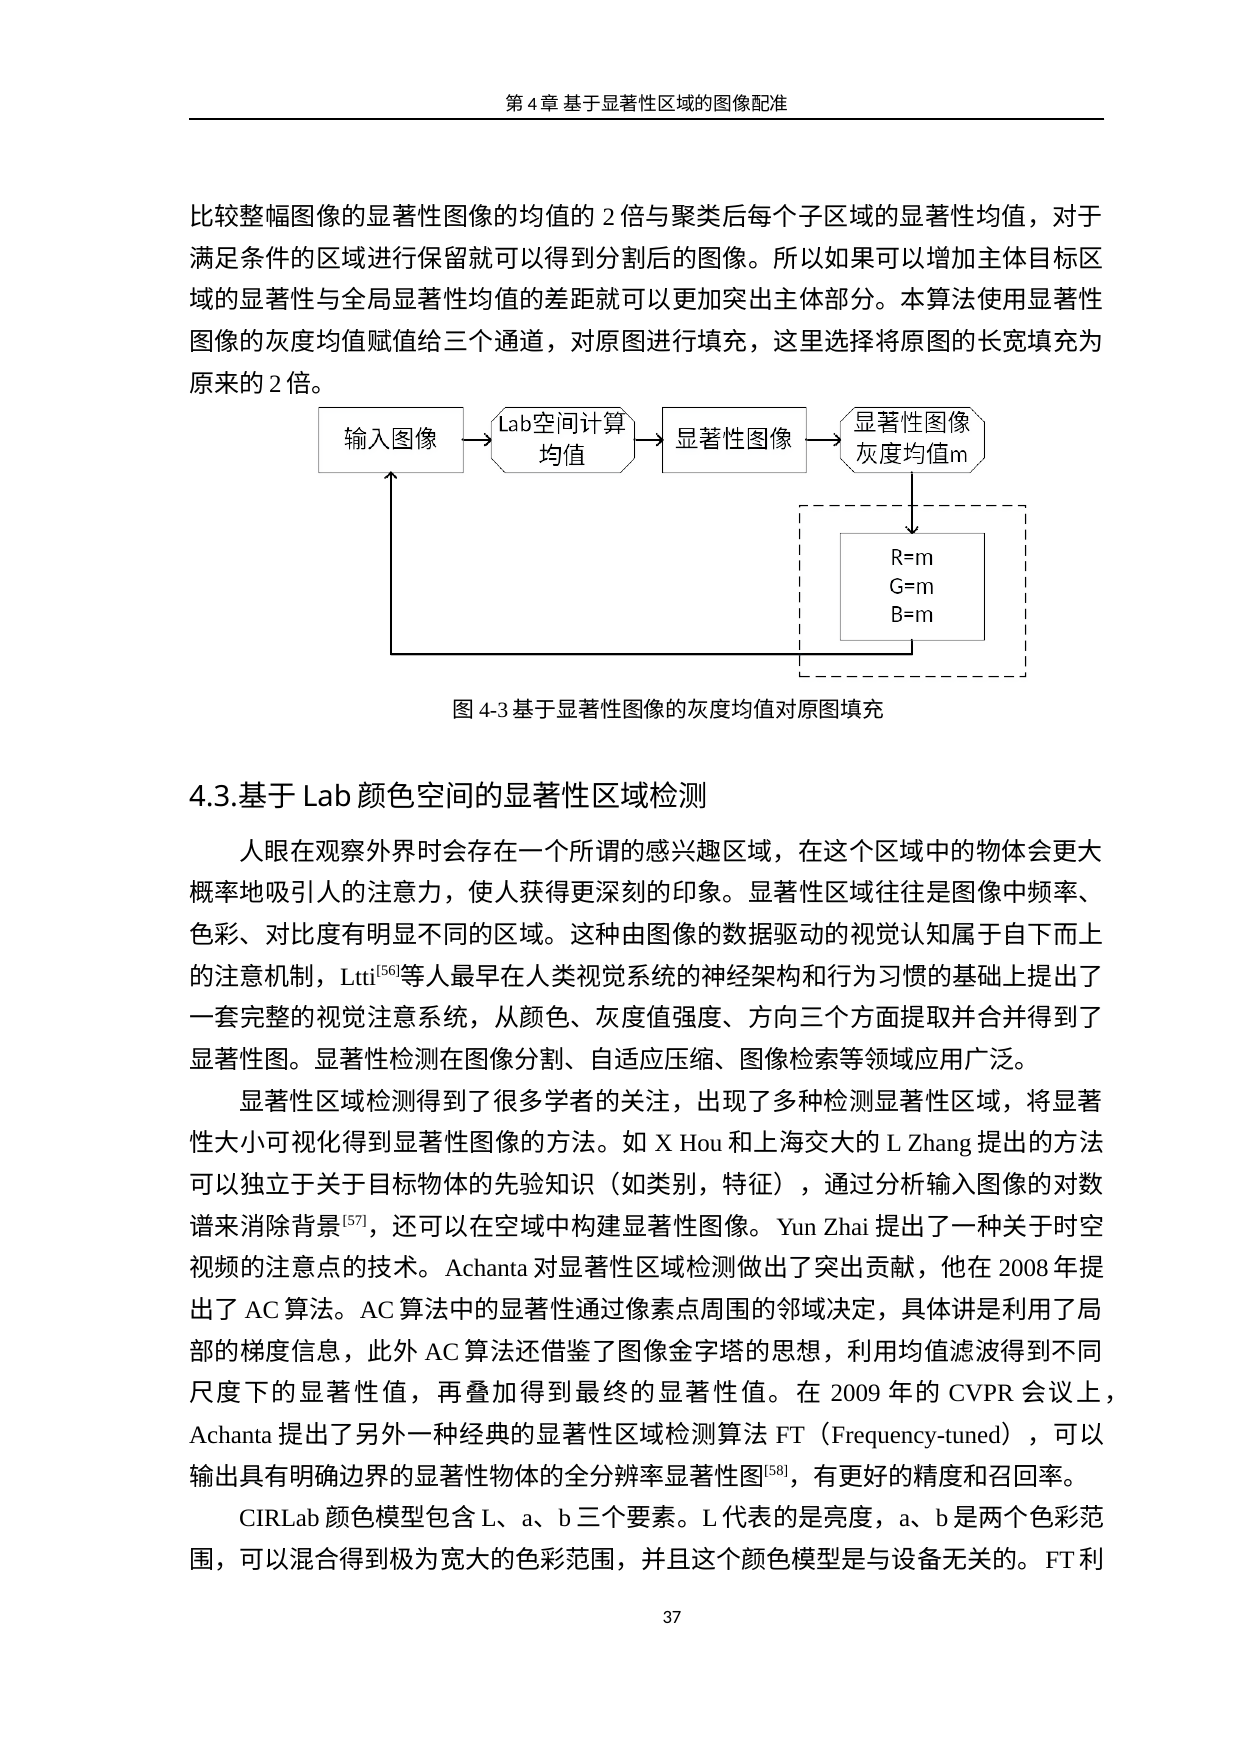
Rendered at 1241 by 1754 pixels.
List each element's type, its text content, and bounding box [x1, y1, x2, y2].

subtitle 图4-3基于显著性图像的灰度均值对原图填充 [189, 698, 1104, 723]
text 人眼在观察外界时会存在一个所谓的感兴趣区域，在这个区域中的物体会更大概率地吸引人的注意力，使人获得更深刻的印象。显著性区域往往是图像中频率、色彩、对比度有明显不同的区域。这种由图像的数据驱动的视觉认知属于自下而上的注意机制，Ltti[55]等人最早在人类视觉系统的神经架构和行为习惯的基础上提出了一套完整的视觉注意系统，从颜色、灰度值强度、方向三个方面提取并合并得到了显著性图。显著性检测在图像分割、自适应压缩、图像检索等领域应用广泛。 [189, 827, 1104, 1077]
subtitle 4.3.基于Lab颜色空间的显著性区域检测 [189, 773, 1104, 814]
text CIRLab颜色模型包含L、a、b三个要素。L代表的是亮度，a、b是两个色彩范围，可以混合得到极为宽大的色彩范围，并且这个颜色模型是与设备无关的。FT利用CIRLab颜色模型，利用了颜色和亮度的特征，并且易于实现。原图中每个像素的显著性的值表现为CIRLab颜色空间上当前像素和全局平均值的距离： [189, 1493, 1104, 1577]
text 显著性区域检测得到了很多学者的关注，出现了多种检测显著性区域，将显著性大小可视化得到显著性图像的方法。如X Hou和上海交大的L Zhang提出的方法可以独立于关于目标物体的先验知识（如类别，特征），通过分析输入图像的对数谱来消除背景[56]，还可以在空域中构建显著性图像。Yun Zhai提出了一种关于时空视频的注意点的技术。Achanta对显著性区域检测做出了突出贡献，他在2008年提出了AC算法。AC算法中的显著性通过像素点周围的邻域决定，具体讲是利用了局部的梯度信息，此外AC算法还借鉴了图像金字塔的思想，利用均值滤波得到不同尺度下的显著性值，再叠加得到最终的显著性值。在2009年的CVPR会议上，Achanta提出了另外一种经典的显著性区域检测算法FT（Frequency-tuned），可以输出具有明确边界的显著性物体的全分辨率显著性图[57]，有更好的精度和召回率。 [189, 1077, 1104, 1493]
